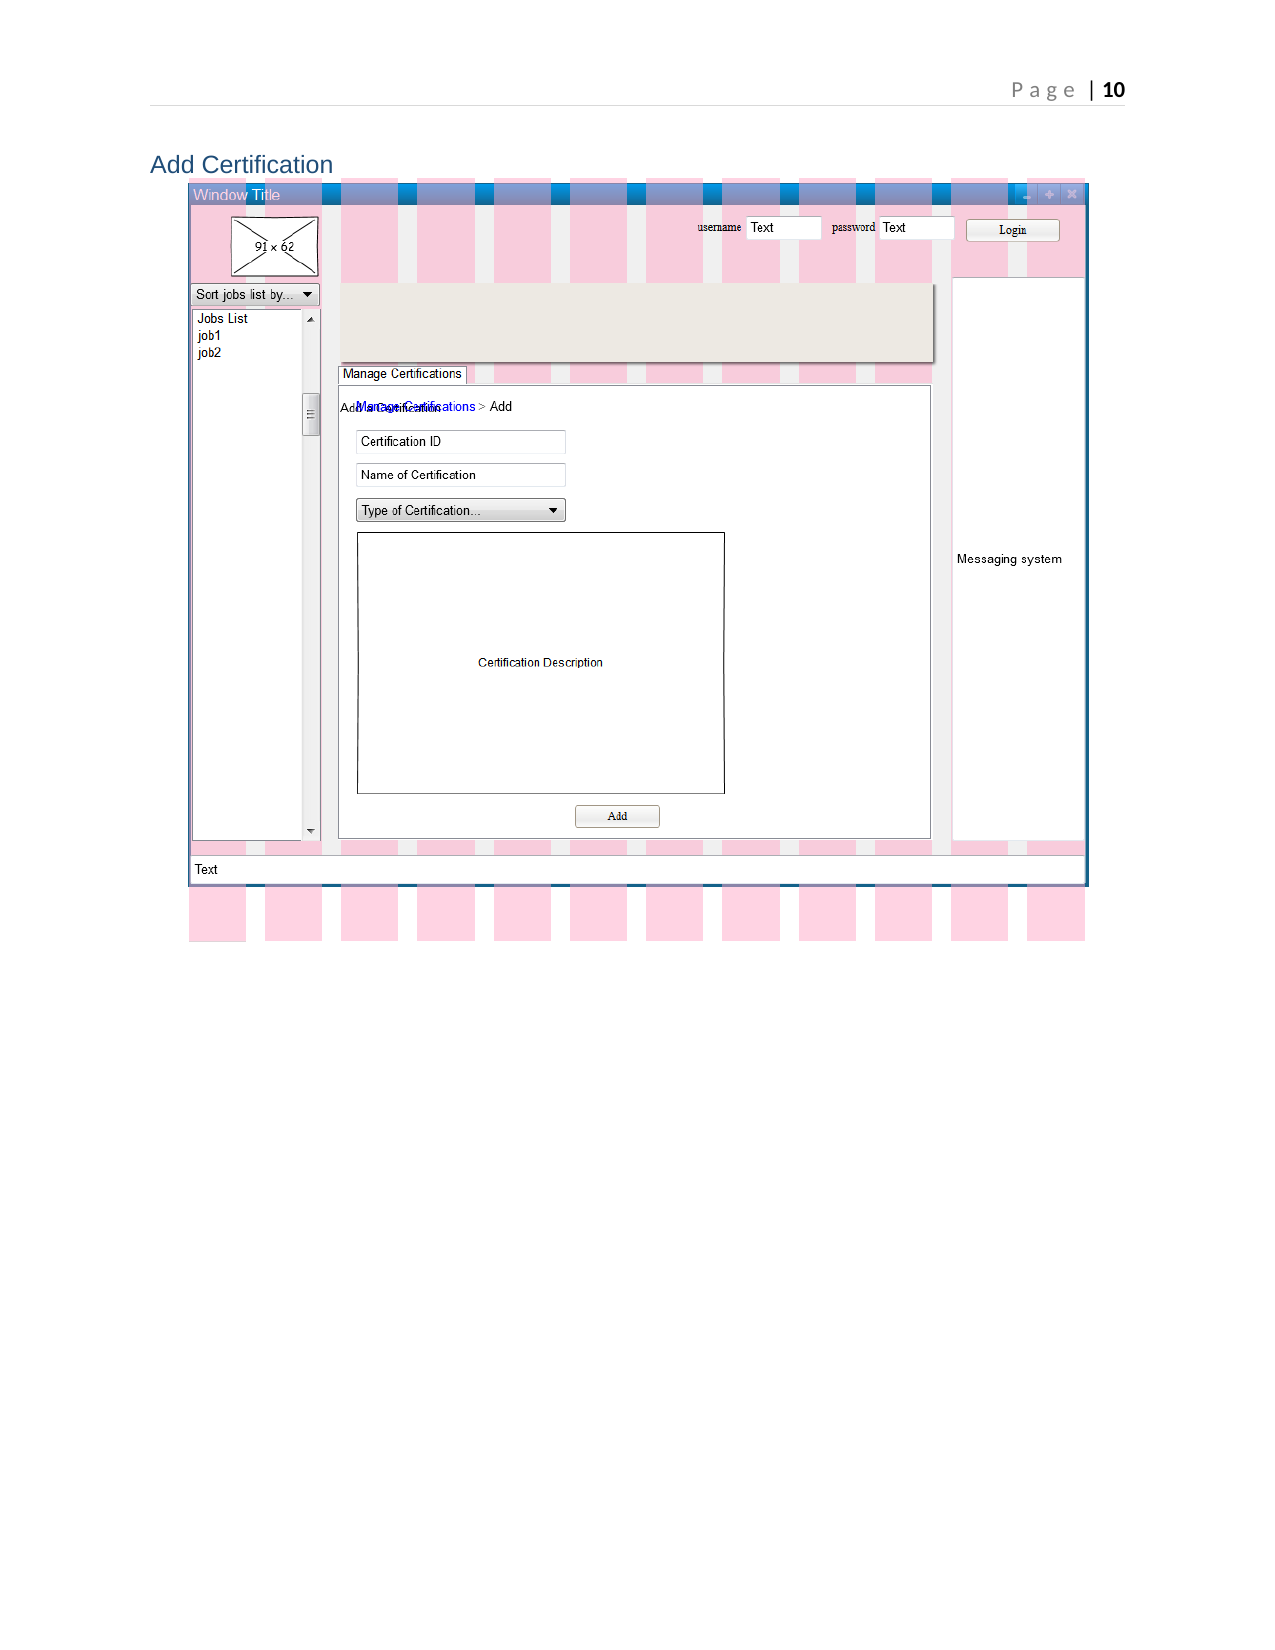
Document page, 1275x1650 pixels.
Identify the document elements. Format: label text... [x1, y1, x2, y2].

text Add Certification [150, 150, 1125, 178]
picture [150, 178, 1125, 942]
